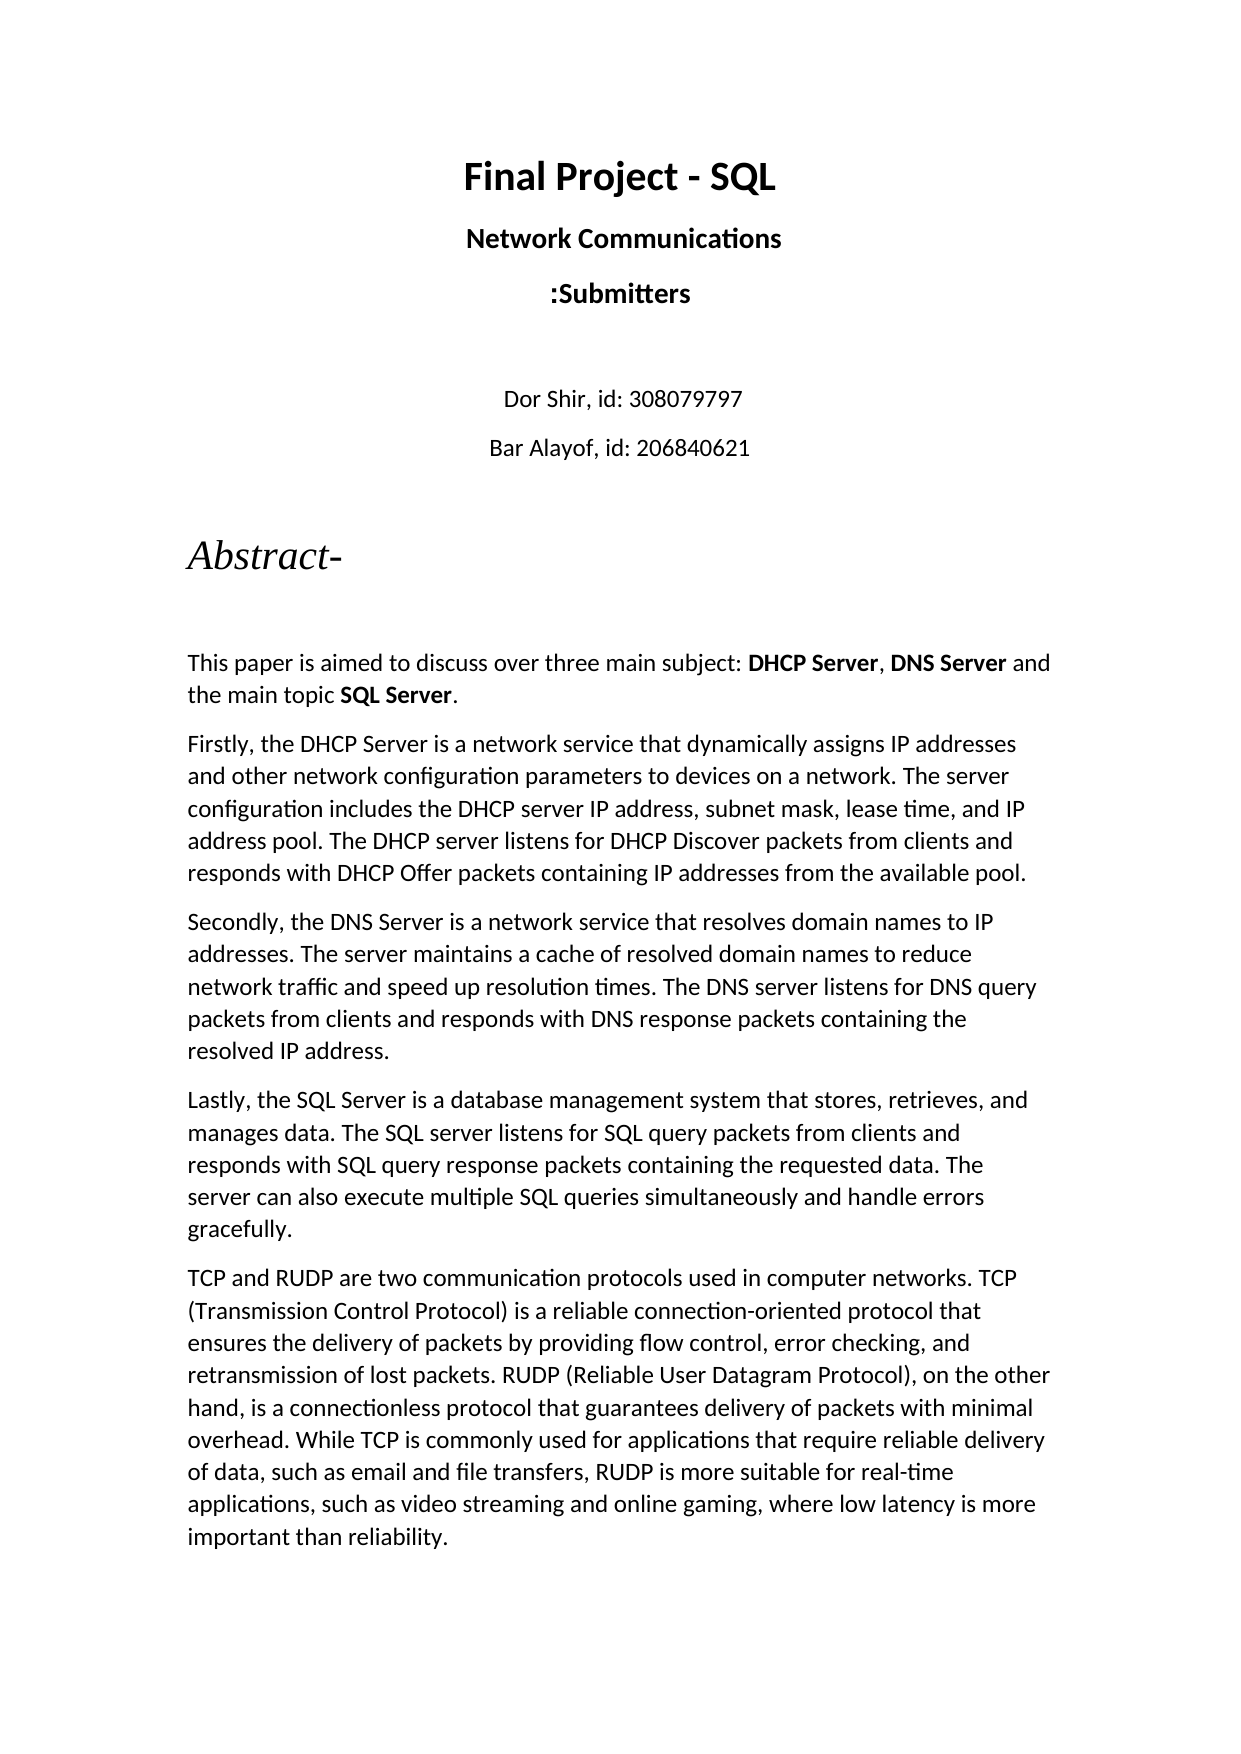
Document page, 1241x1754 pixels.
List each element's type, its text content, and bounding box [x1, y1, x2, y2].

text Network Communications [187, 221, 1053, 256]
text Firstly, the DHCP Server is a network service that dynamically assigns IP addresses and other network configuration parameters to devices on a network. The server configuration includes the DHCP server IP address, subnet mask, lease time, and IP address pool. The DHCP server listens for DHCP Discover packets from clients and responds with DHCP Offer packets containing IP addresses from the available pool. [187, 728, 1053, 888]
text Secondly, the DNS Server is a network service that resolves domain names to IP addresses. The server maintains a cache of resolved domain names to reduce network traffic and speed up resolution times. The DNS server listens for DNS query packets from clients and responds with DNS response packets containing the resolved IP address. [187, 906, 1053, 1066]
text Bar Alayof, id: 206840621 [187, 433, 1053, 463]
text Submitters: [187, 275, 1053, 311]
text Lastly, the SQL Server is a database management system that stores, retrieves, and manages data. The SQL server listens for SQL query packets from clients and responds with SQL query response packets containing the requested data. The server can also execute multiple SQL queries simultaneously and handle errors gracefully. [187, 1084, 1053, 1244]
text Abstract- [187, 531, 1053, 578]
text TCP and RUDP are two communication protocols used in computer networks. TCP (Transmission Control Protocol) is a reliable connection-oriented protocol that ensures the delivery of packets by providing flow control, error checking, and retransmission of lost packets. RUDP (Reliable User Datagram Protocol), on the other hand, is a connectionless protocol that guarantees delivery of packets with minimal overhead. While TCP is commonly used for applications that require reliable delivery of data, such as email and file transfers, RUDP is more suitable for real-time applications, such as video streaming and online gaming, where low latency is more important than reliability. [187, 1262, 1053, 1551]
text Dor Shir, id: 308079797 [187, 384, 1053, 414]
text This paper is aimed to discuss over three main subject: DHCP Server, DNS Server and the main topic SQL Server. [187, 647, 1053, 710]
text Final Project - SQL [187, 150, 1053, 201]
